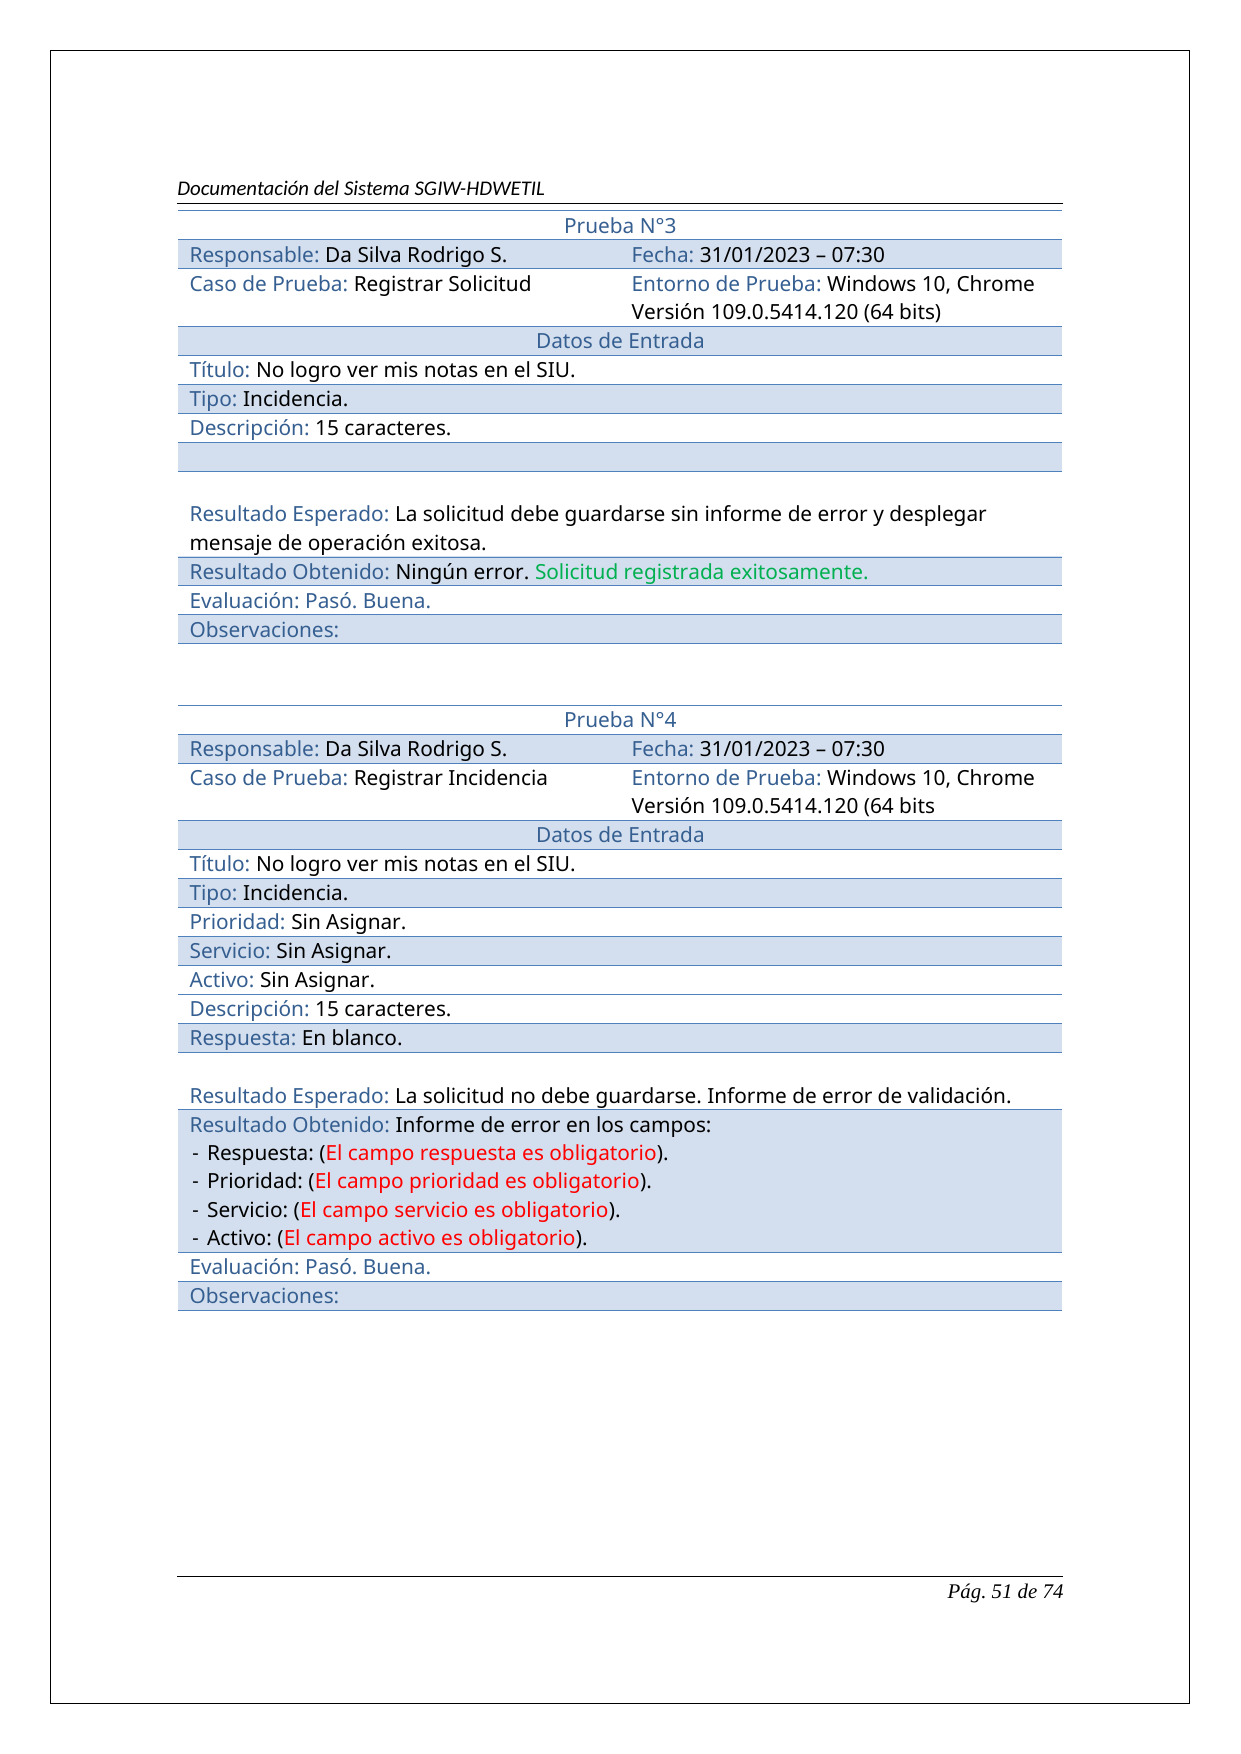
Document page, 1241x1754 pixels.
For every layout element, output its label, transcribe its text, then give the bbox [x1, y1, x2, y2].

table_cell Servicio: Sin Asignar. [178, 937, 1062, 965]
table_cell Resultado Obtenido: Informe de error en los campos: Respuesta: (El campo respuesta es obligatorio). Prioridad: (El campo prioridad es obligatorio). Servicio: (El campo servicio es obligatorio). Activo: (El campo activo es obligatorio). [178, 1110, 1062, 1252]
table_cell Responsable: Da Silva Rodrigo S. [178, 735, 620, 763]
table_cell Responsable: Da Silva Rodrigo S. [178, 240, 620, 268]
table_cell Fecha: 31/01/2023 – 07:30 [620, 735, 1062, 763]
table_cell Datos de Entrada [178, 327, 1062, 355]
table_header Prueba N°4 [178, 706, 1062, 734]
table_cell Respuesta: En blanco. [178, 1024, 1062, 1052]
table_cell Activo: Sin Asignar. [178, 966, 1062, 994]
table_cell Entorno de Prueba: Windows 10, Chrome Versión 109.0.5414.120 (64 bits) [620, 269, 1062, 326]
table_header Prueba N°3 [178, 211, 1062, 239]
table_cell Caso de Prueba: Registrar Incidencia [178, 764, 620, 820]
table_cell Prioridad: Sin Asignar. [178, 908, 1062, 936]
table_cell Resultado Esperado: La solicitud debe guardarse sin informe de error y desplegar mensaje de operación exitosa. [178, 472, 1062, 556]
table_cell Descripción: 15 caracteres. [178, 414, 1062, 442]
table_cell Título: No logro ver mis notas en el SIU. [178, 850, 1062, 878]
table_cell Resultado Obtenido: Ningún error. Solicitud registrada exitosamente. [178, 558, 1062, 585]
table_cell Entorno de Prueba: Windows 10, Chrome Versión 109.0.5414.120 (64 bits [620, 764, 1062, 820]
table_cell Fecha: 31/01/2023 – 07:30 [620, 240, 1062, 268]
table_cell Evaluación: Pasó. Buena. [178, 586, 1062, 614]
table_cell Evaluación: Pasó. Buena. [178, 1253, 1062, 1281]
table_cell Resultado Esperado: La solicitud no debe guardarse. Informe de error de validación. [178, 1053, 1062, 1109]
table_cell Observaciones: [178, 1282, 1062, 1310]
table_cell [178, 443, 1062, 471]
table_cell Tipo: Incidencia. [178, 385, 1062, 413]
table_cell Datos de Entrada [178, 821, 1062, 849]
table_cell Tipo: Incidencia. [178, 879, 1062, 907]
table_cell Descripción: 15 caracteres. [178, 995, 1062, 1023]
table_cell Observaciones: [178, 615, 1062, 643]
table_cell Caso de Prueba: Registrar Solicitud [178, 269, 620, 326]
table_cell Título: No logro ver mis notas en el SIU. [178, 356, 1062, 384]
